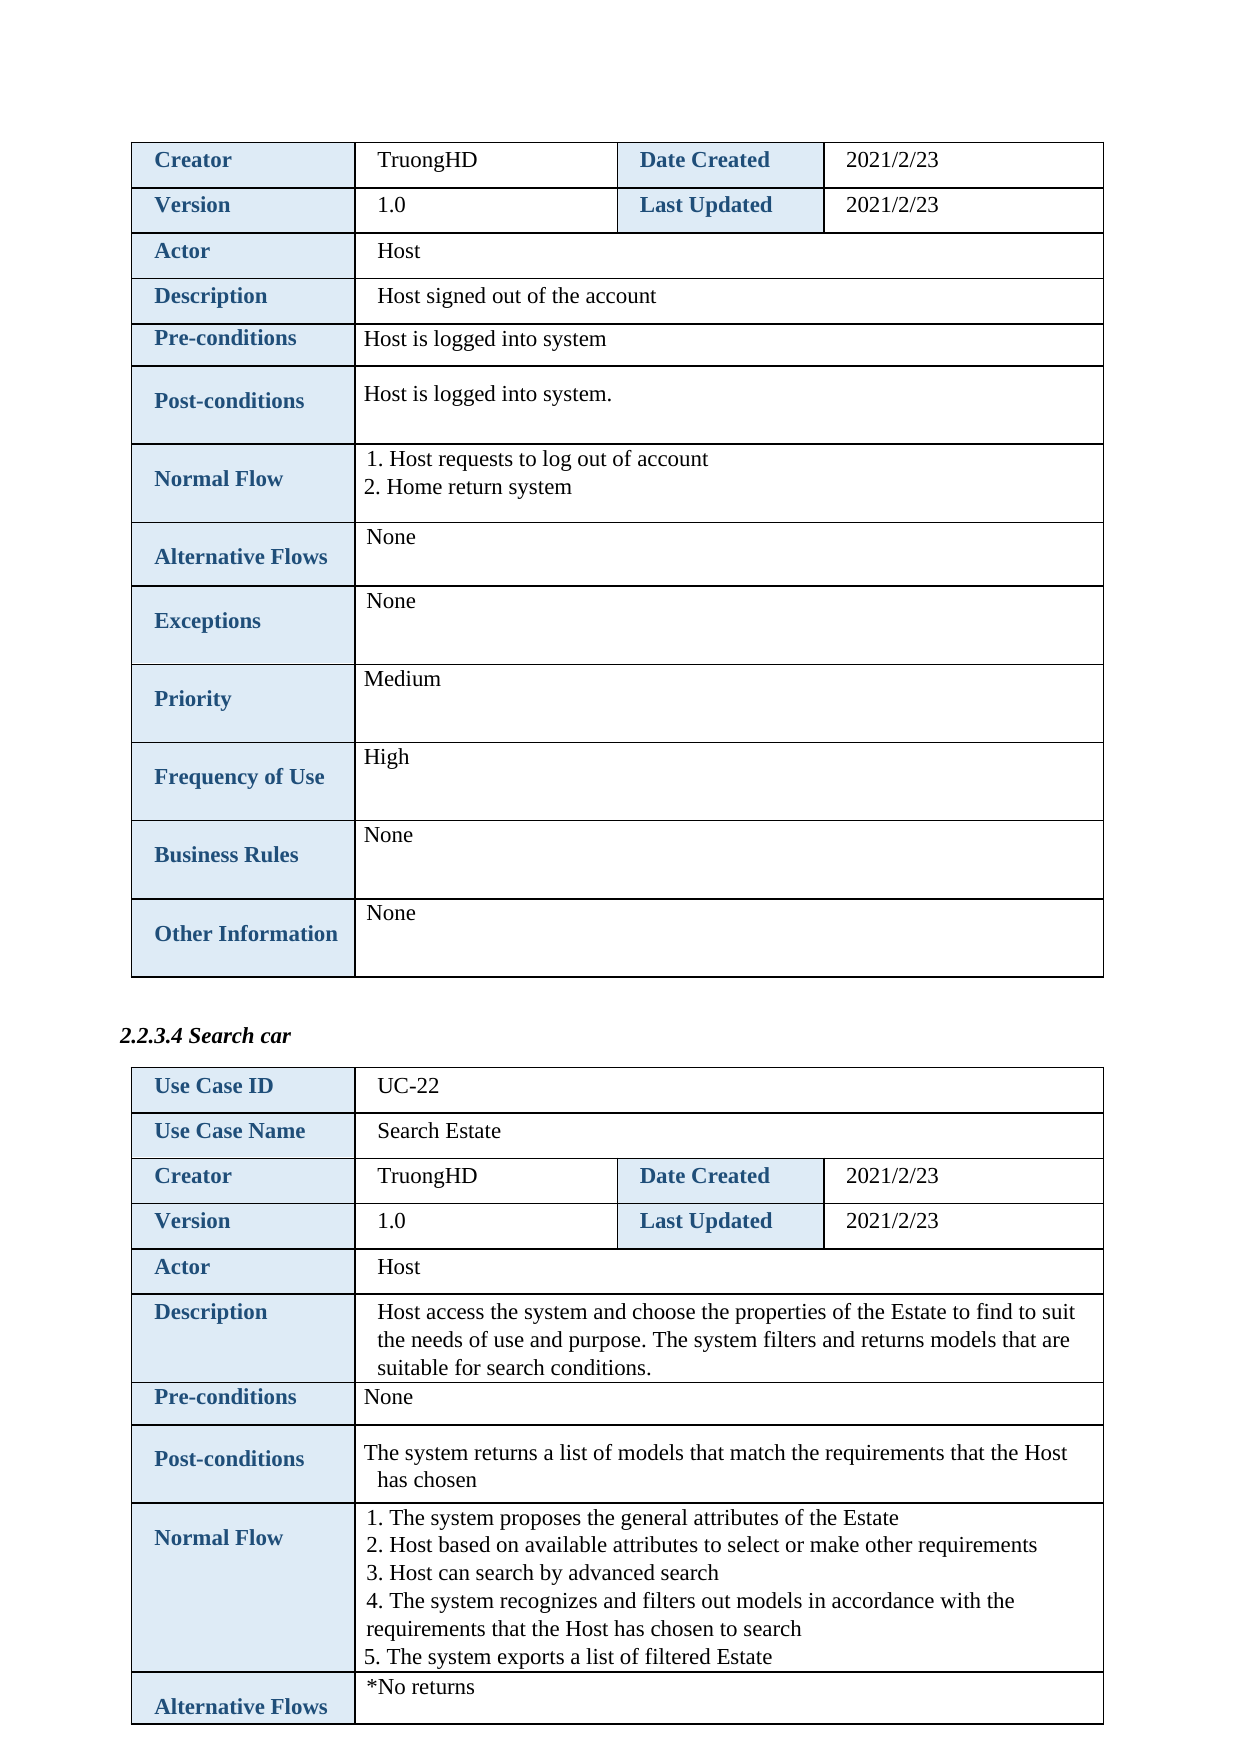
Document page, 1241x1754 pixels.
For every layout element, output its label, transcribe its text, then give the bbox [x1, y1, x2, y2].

table_cell Host is logged into system. [356, 367, 1103, 443]
table_cell None [356, 1383, 1103, 1424]
table_cell Post-conditions [132, 1426, 354, 1502]
table_header Use Case ID [132, 1068, 354, 1112]
table_cell Description [132, 1295, 354, 1382]
table_cell Host access the system and choose the properties of the Estate to find to suit the needs of use and purpose. The system filters and returns models that are suitable for search conditions. [356, 1295, 1103, 1382]
table_cell 2021/2/23 [825, 143, 1103, 187]
table_cell TruongHD [356, 1159, 617, 1203]
table_cell Alternative Flows [132, 1673, 354, 1723]
table_cell Last Updated [618, 189, 823, 232]
table_cell Alternative Flows [132, 523, 354, 585]
table_cell High [356, 743, 1103, 820]
table_cell Date Created [618, 1159, 823, 1203]
table_cell None [356, 900, 1103, 976]
table_cell TruongHD [356, 143, 617, 187]
table_cell 1.0 [356, 1204, 617, 1248]
table_cell Use Case Name [132, 1114, 354, 1157]
table_cell Actor [132, 1250, 354, 1293]
table_cell Host [356, 234, 1103, 278]
table_cell The system returns a list of models that match the requirements that the Host has chosen [356, 1426, 1103, 1502]
table_cell Host signed out of the account [356, 279, 1103, 323]
table_cell Other Information [132, 900, 354, 976]
table_cell Date Created [618, 143, 823, 187]
table_cell Creator [132, 1159, 354, 1203]
table_cell Business Rules [132, 821, 354, 898]
table_header UC-22 [356, 1068, 1103, 1112]
table_cell Post-conditions [132, 367, 354, 443]
table_cell Frequency of Use [132, 743, 354, 820]
table_cell Actor [132, 234, 354, 278]
table_cell Pre-conditions [132, 1383, 354, 1424]
table_cell Last Updated [618, 1204, 823, 1248]
table_cell None [356, 821, 1103, 898]
table_cell None [356, 523, 1103, 585]
table_cell Priority [132, 665, 354, 742]
table_cell 2021/2/23 [825, 189, 1103, 232]
table_cell None [356, 587, 1103, 663]
table_cell Normal Flow [132, 1504, 354, 1671]
table_cell Exceptions [132, 587, 354, 663]
table_cell 2021/2/23 [825, 1204, 1103, 1248]
table_cell 1. Host requests to log out of account 2. Home return system [356, 445, 1103, 521]
table_cell Version [132, 189, 354, 232]
table_cell Host [356, 1250, 1103, 1293]
table_cell Creator [132, 143, 354, 187]
text 2.2.3.4 Search car [85, 1022, 1215, 1048]
table_cell 1.0 [356, 189, 617, 232]
table_cell Host is logged into system [356, 325, 1103, 365]
table_cell 1. The system proposes the general attributes of the Estate 2. Host based on available attributes to select or make other requirements 3. Host can search by advanced search 4. The system recognizes and filters out models in accordance with the requirements that the Host has chosen to search 5. The system exports a list of filtered Estate [356, 1504, 1103, 1671]
table_cell Medium [356, 665, 1103, 742]
table_cell Description [132, 279, 354, 323]
table_cell Search Estate [356, 1114, 1103, 1157]
table_cell Normal Flow [132, 445, 354, 521]
table_cell Pre-conditions [132, 325, 354, 365]
table_cell Version [132, 1204, 354, 1248]
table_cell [356, 1673, 1103, 1723]
table_cell 2021/2/23 [825, 1159, 1103, 1203]
